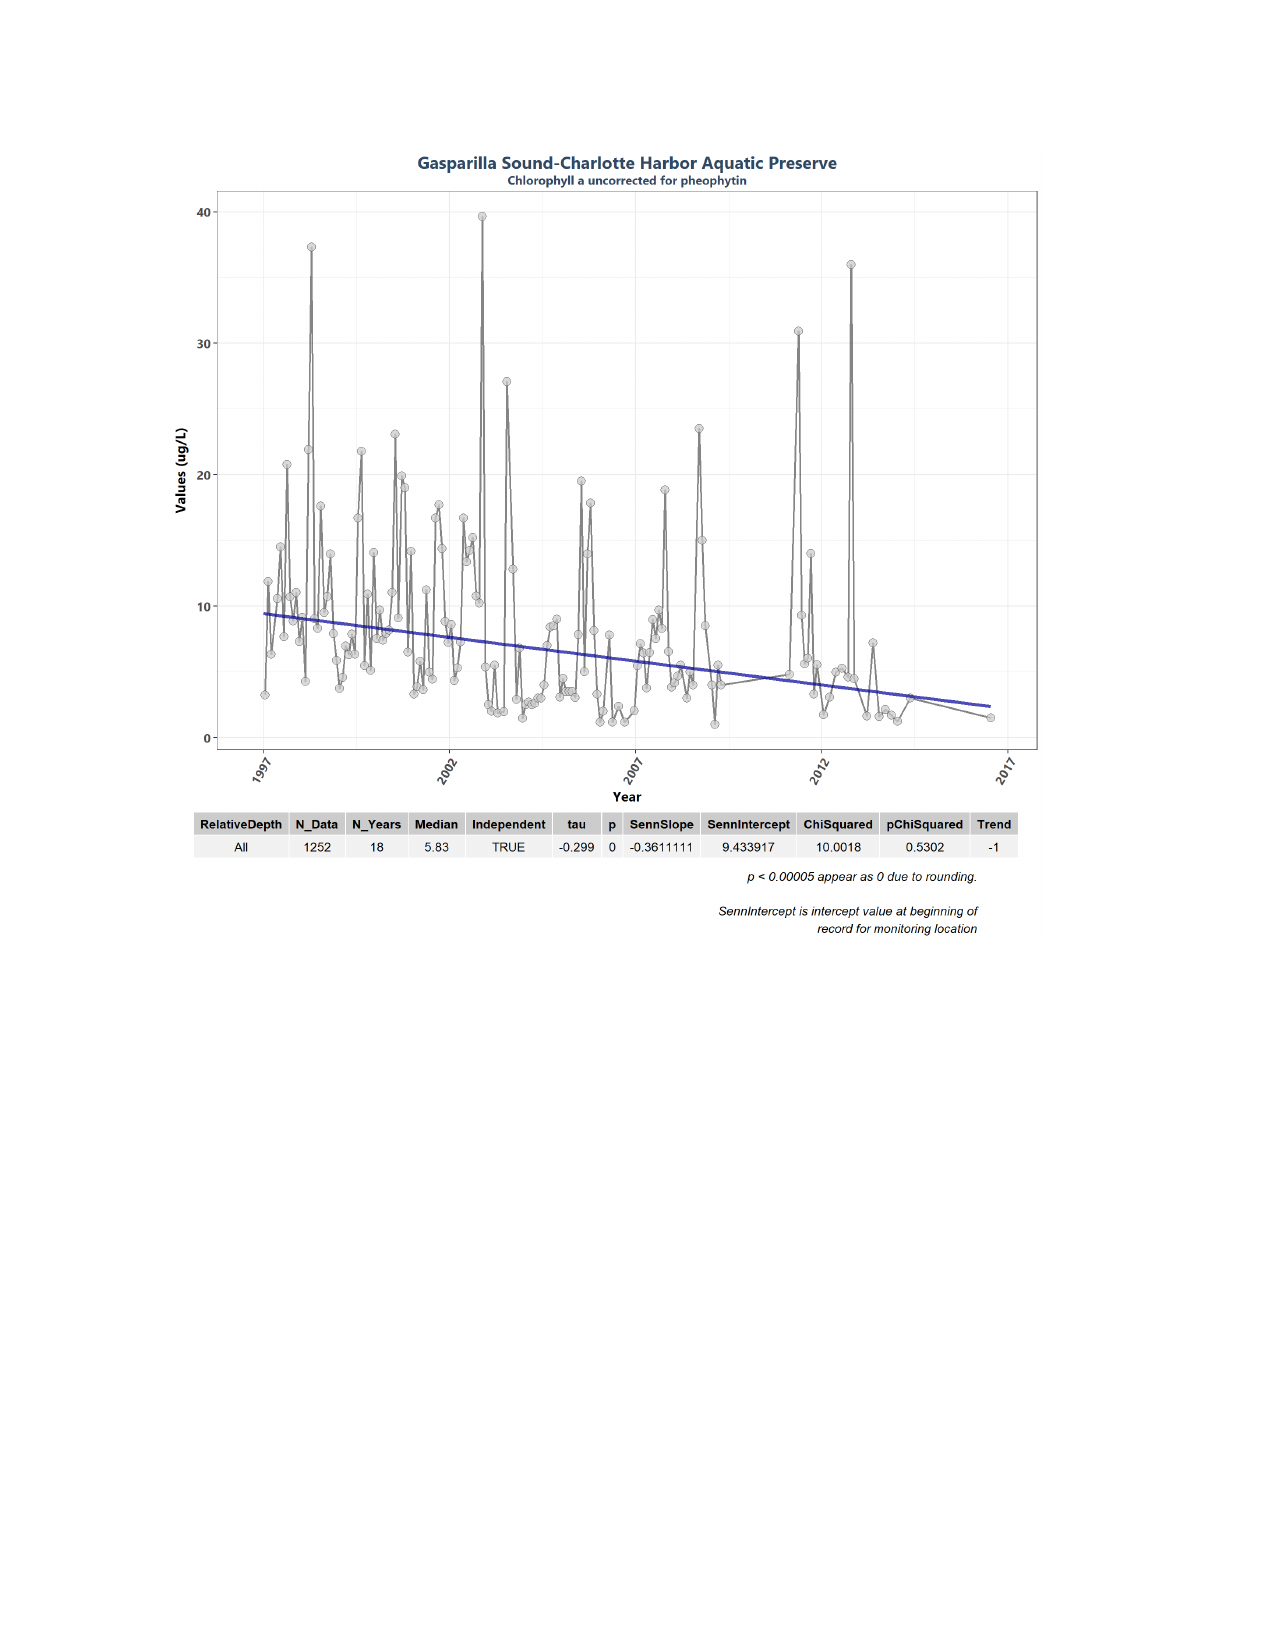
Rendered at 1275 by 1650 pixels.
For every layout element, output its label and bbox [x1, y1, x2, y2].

picture [168, 150, 1044, 938]
